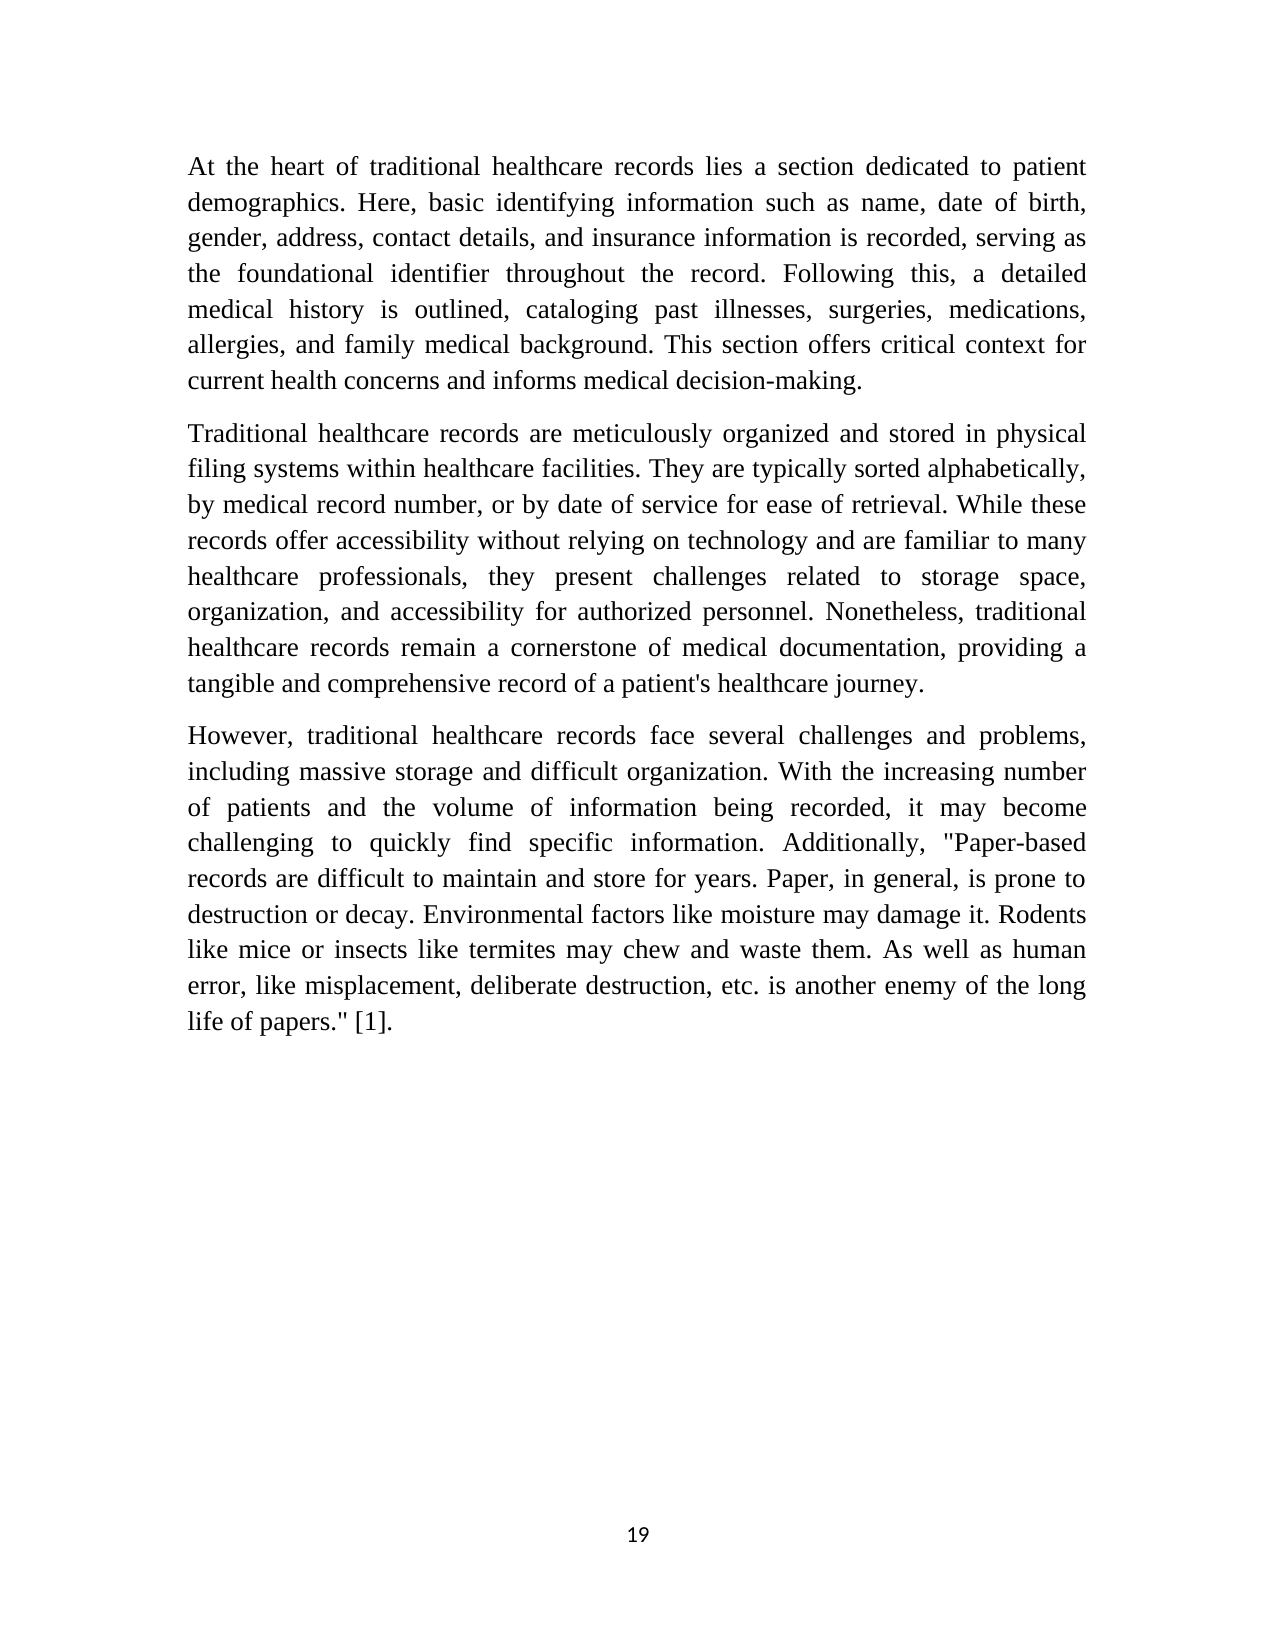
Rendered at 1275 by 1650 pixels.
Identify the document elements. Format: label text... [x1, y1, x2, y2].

text However, traditional healthcare records face several challenges and problems, including massive storage and difficult organization. With the increasing number of patients and the volume of information being recorded, it may become challenging to quickly find specific information. Additionally, "Paper-based records are difficult to maintain and store for years. Paper, in general, is prone to destruction or decay. Environmental factors like moisture may damage it. Rodents like mice or insects like termites may chew and waste them. As well as human error, like misplacement, deliberate destruction, etc. is another enemy of the long life of papers." [1]. [187, 807, 1087, 1124]
text At the heart of traditional healthcare records lies a section dedicated to patient demographics. Here, basic identifying information such as name, date of birth, gender, address, contact details, and insurance information is recorded, serving as the foundational identifier throughout the record. Following this, a detailed medical history is outlined, cataloging past illnesses, surgeries, medications, allergies, and family medical background. This section offers critical context for current health concerns and informs medical decision-making. [187, 238, 1087, 484]
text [187, 150, 1087, 217]
text Traditional healthcare records are meticulously organized and stored in physical filing systems within healthcare facilities. They are typically sorted alphabetically, by medical record number, or by date of service for ease of retrieval. While these records offer accessibility without relying on technology and are familiar to many healthcare professionals, they present challenges related to storage space, organization, and accessibility for authorized personnel. Nonetheless, traditional healthcare records remain a cornerstone of medical documentation, providing a tangible and comprehensive record of a patient's healthcare journey. [187, 505, 1087, 786]
